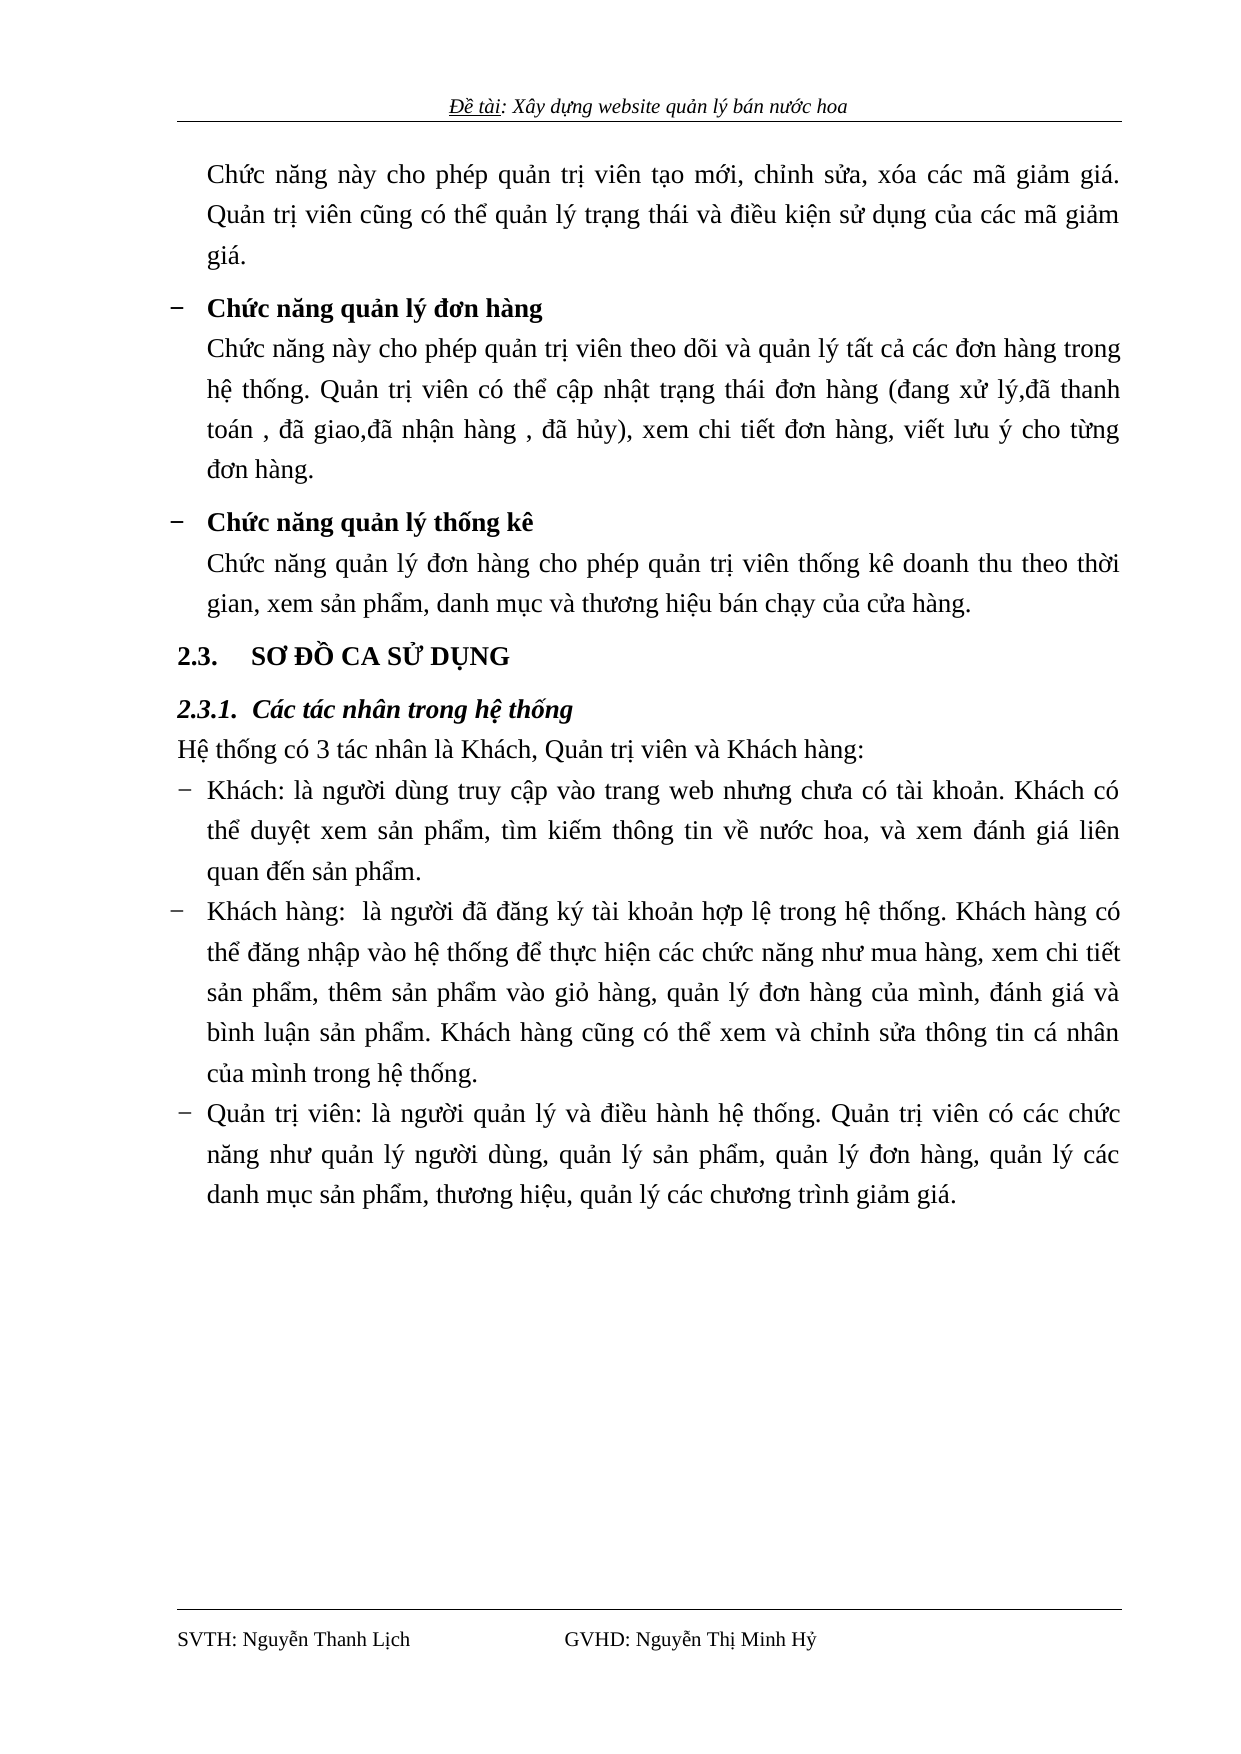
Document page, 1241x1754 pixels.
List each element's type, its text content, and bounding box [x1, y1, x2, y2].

subtitle 2.3. SƠ ĐỒ CA SỬ DỤNG [177, 640, 1122, 671]
text Chức năng quản lý đơn hàng cho phép quản trị viên thống kê doanh thu theo thời gian, xem sản phẩm, danh mục và thương hiệu bán chạy của cửa hàng. [207, 547, 1122, 618]
text Hệ thống có 3 tác nhân là Khách, Quản trị viên và Khách hàng: [177, 733, 1122, 765]
list Chức năng quản lý đơn hàng [169, 292, 1122, 323]
list Khách hàng: là người đã đăng ký tài khoản hợp lệ trong hệ thống. Khách hàng có thể đăng nhập vào hệ thống để thực hiện các chức năng như mua hàng, xem chi tiết sản phẩm, thêm sản phẩm vào giỏ hàng, quản lý đơn hàng của mình, đánh giá và bình luận sản phẩm. Khách hàng cũng có thể xem và chỉnh sửa thông tin cá nhân của mình trong hệ thống. [169, 895, 1122, 1088]
list Quản trị viên: là người quản lý và điều hành hệ thống. Quản trị viên có các chức năng như quản lý người dùng, quản lý sản phẩm, quản lý đơn hàng, quản lý các danh mục sản phẩm, thương hiệu, quản lý các chương trình giảm giá. [177, 1097, 1122, 1209]
subtitle 2.3.1. Các tác nhân trong hệ thống [177, 693, 1122, 724]
list Chức năng quản lý thống kê [169, 506, 1122, 538]
text Chức năng này cho phép quản trị viên theo dõi và quản lý tất cả các đơn hàng trong hệ thống. Quản trị viên có thể cập nhật trạng thái đơn hàng (đang xử lý,đã thanh toán , đã giao,đã nhận hàng , đã hủy), xem chi tiết đơn hàng, viết lưu ý cho từng đơn hàng. [207, 332, 1122, 485]
list Khách: là người dùng truy cập vào trang web nhưng chưa có tài khoản. Khách có thể duyệt xem sản phẩm, tìm kiếm thông tin về nước hoa, và xem đánh giá liên quan đến sản phẩm. [177, 774, 1122, 886]
text Chức năng này cho phép quản trị viên tạo mới, chỉnh sửa, xóa các mã giảm giá. Quản trị viên cũng có thể quản lý trạng thái và điều kiện sử dụng của các mã giảm giá. [207, 158, 1122, 270]
